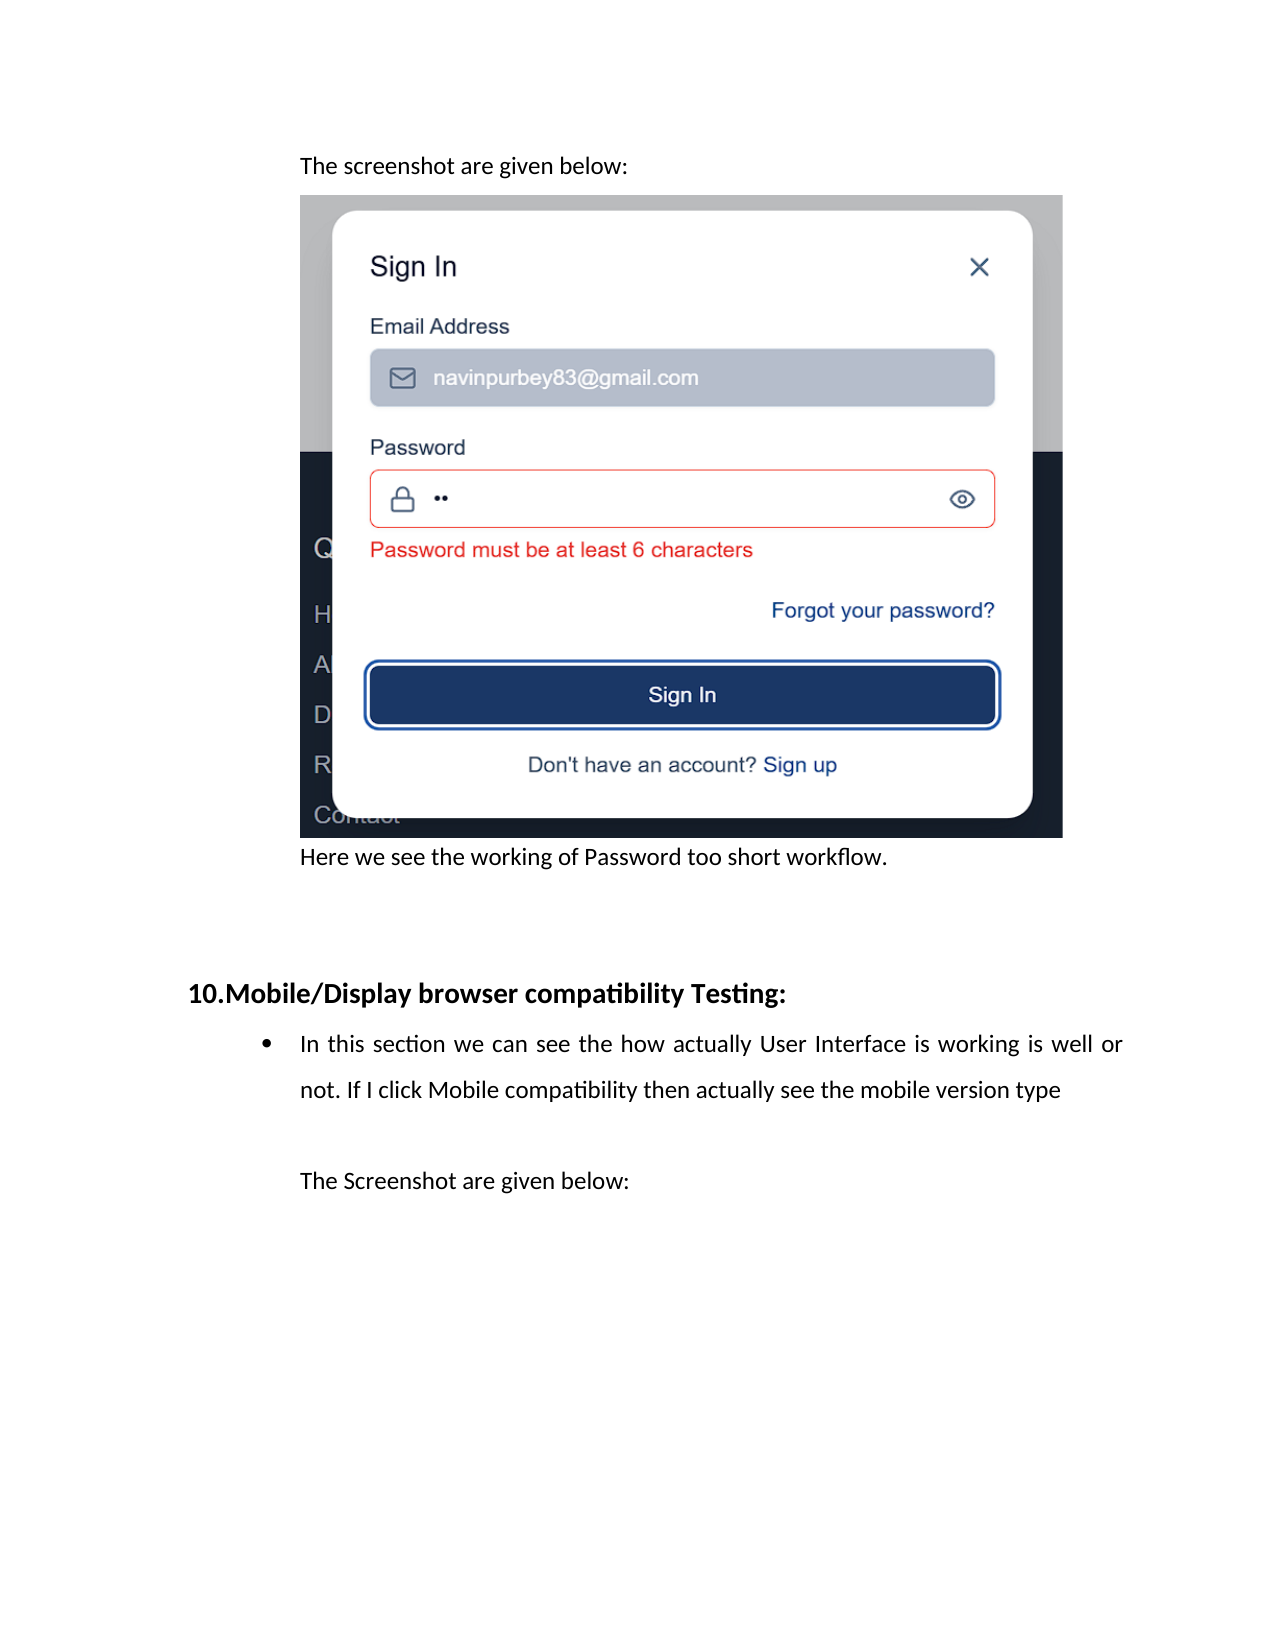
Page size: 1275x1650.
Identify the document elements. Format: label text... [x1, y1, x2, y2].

list In this section we can see the how actually User Interface is working is well or not. If I click Mobile compatibility then actually see the mobile version type [262, 1028, 1125, 1104]
list The screenshot are given below: [300, 150, 1125, 181]
picture [300, 195, 1063, 838]
list Mobile/Display browser compatibility Testing: [187, 975, 1125, 1010]
list The Screenshot are given below: [300, 1165, 1125, 1196]
list Here we see the working of Password too short workflow. [300, 842, 1125, 872]
